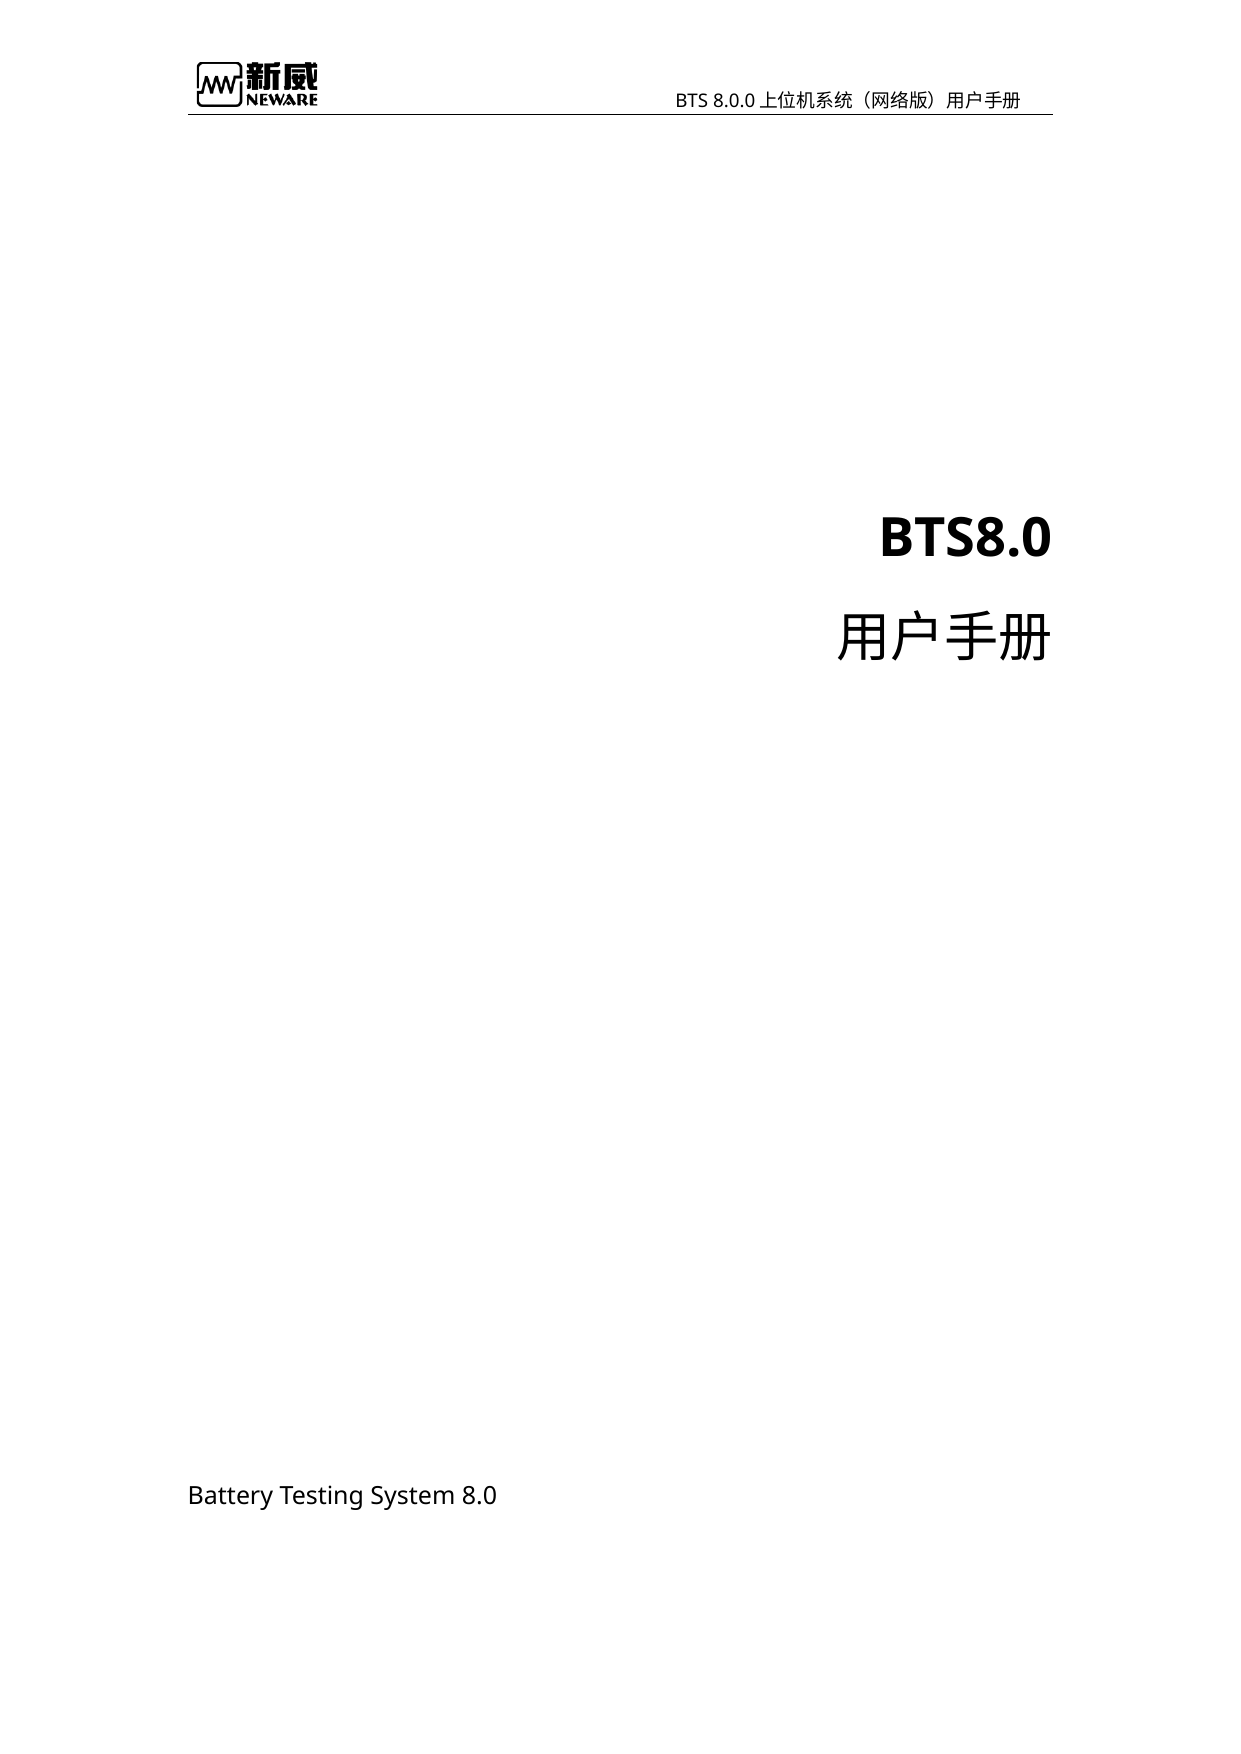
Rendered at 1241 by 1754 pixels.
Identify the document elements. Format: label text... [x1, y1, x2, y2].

text 用户手册 [187, 584, 1053, 682]
picture [196, 62, 318, 107]
text Battery Testing System 8.0 [187, 1462, 1053, 1527]
text BTS8.0 [187, 487, 1053, 584]
